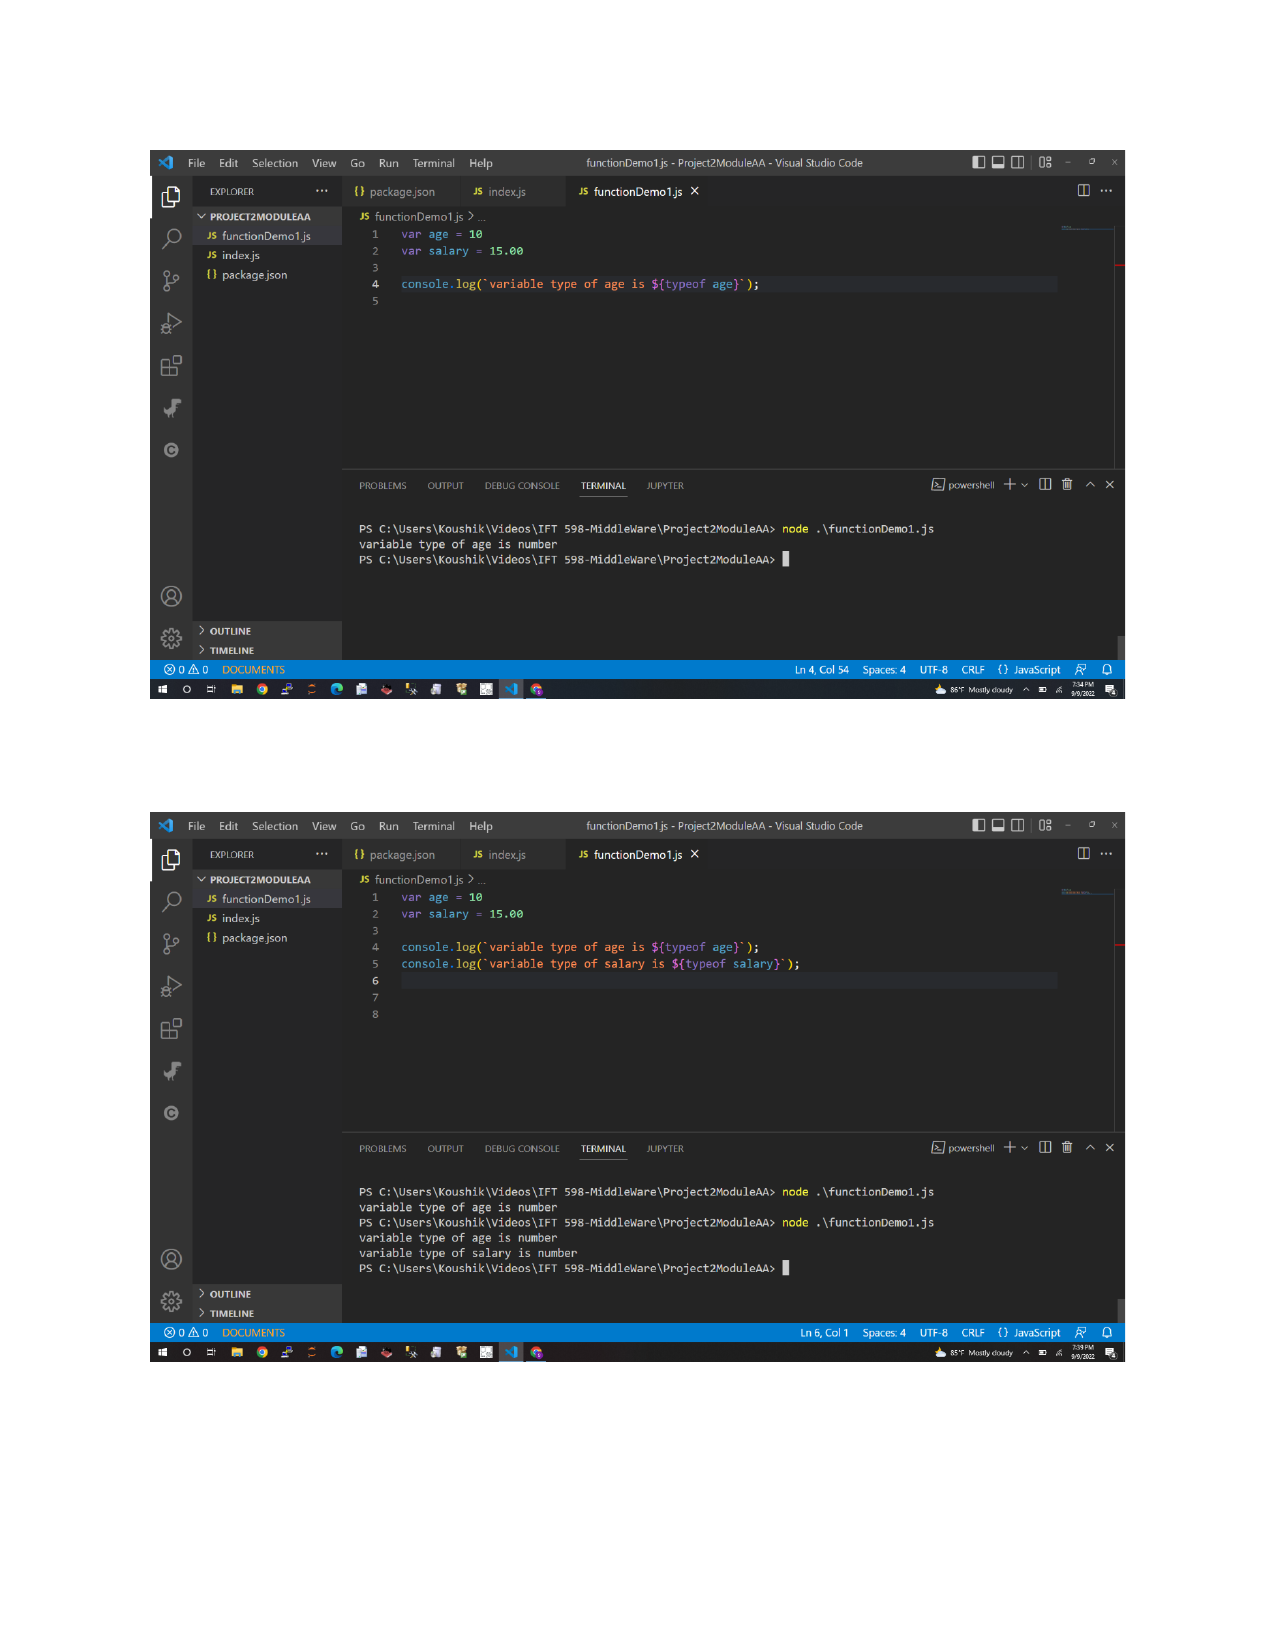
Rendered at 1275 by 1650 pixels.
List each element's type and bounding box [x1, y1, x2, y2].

picture [150, 812, 1125, 1362]
picture [150, 150, 1125, 699]
